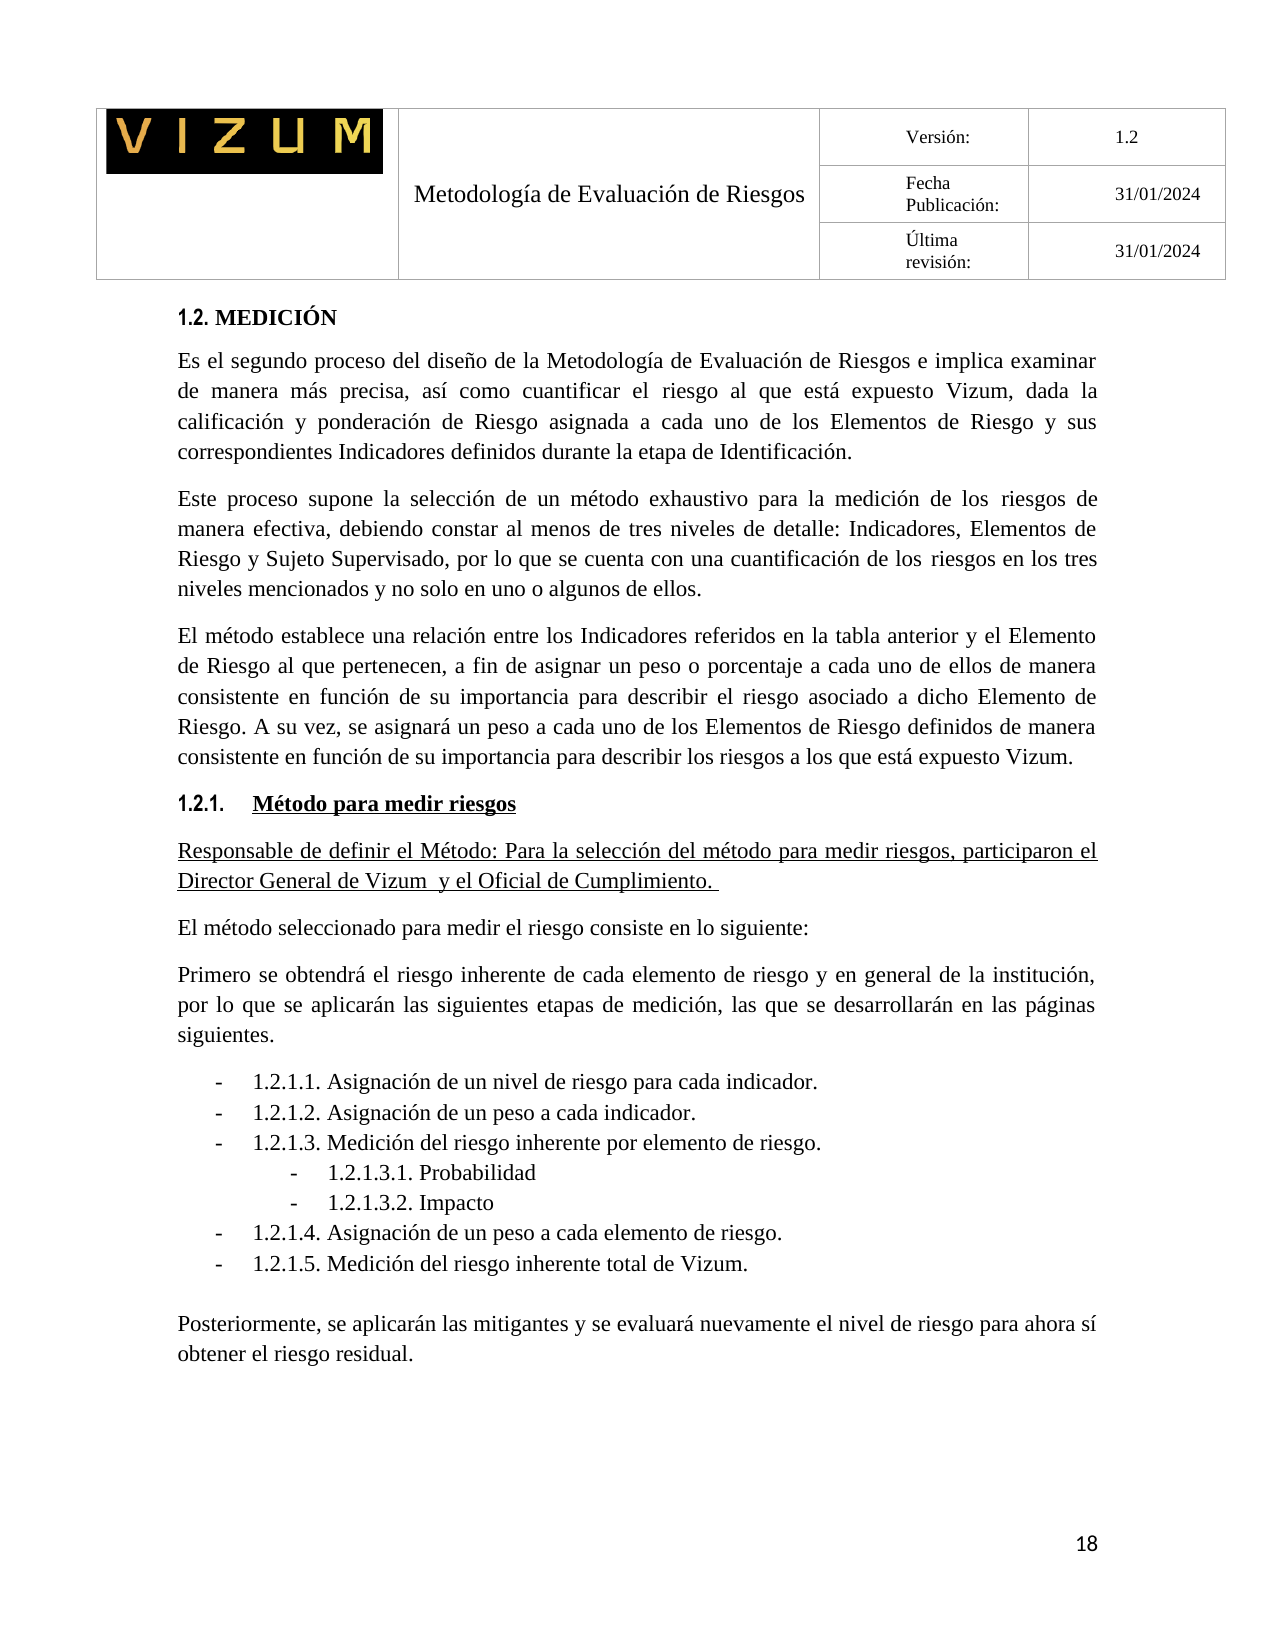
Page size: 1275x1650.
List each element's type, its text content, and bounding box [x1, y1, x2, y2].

picture [106, 109, 383, 174]
list 1.2.1.5. Medición del riesgo inherente total de Vizum. [215, 1249, 1098, 1276]
list 1.2.1.1. Asignación de un nivel de riesgo para cada indicador. [215, 1068, 1098, 1095]
text Responsable de definir el Método: Para la selección del método para medir riesgos, participaron el Director General de Vizum y el Oficial de Cumplimiento. [177, 837, 1098, 860]
text El método seleccionado para medir el riesgo consiste en lo siguiente: [177, 914, 1098, 941]
list 1.2.1.3.1. Probabilidad [290, 1159, 1098, 1185]
text Este proceso supone la selección de un método exhaustivo para la medición de los riesgos de manera efectiva, debiendo constar al menos de tres niveles de detalle: Indicadores, Elementos de Riesgo y Sujeto Supervisado, por lo que se cuenta con una cuantificación de los riesgos en los tres niveles mencionados y no solo en uno o algunos de ellos. [177, 485, 1098, 602]
text Responsable de definir el Método: Para la selección del método para medir riesgos, participaron el Director General de Vizum y el Oficial de Cumplimiento. [177, 861, 1098, 894]
list MEDICIÓN [177, 304, 1098, 331]
text Posteriormente, se aplicarán las mitigantes y se evaluará nuevamente el nivel de riesgo para ahora sí obtener el riesgo residual. [177, 1310, 1098, 1367]
text El método establece una relación entre los Indicadores referidos en la tabla anterior y el Elemento de Riesgo al que pertenecen, a fin de asignar un peso o porcentaje a cada uno de ellos de manera consistente en función de su importancia para describir el riesgo asociado a dicho Elemento de Riesgo. A su vez, se asignará un peso a cada uno de los Elementos de Riesgo definidos de manera consistente en función de su importancia para describir los riesgos a los que está expuesto Vizum. [177, 622, 1098, 769]
text Primero se obtendrá el riesgo inherente de cada elemento de riesgo y en general de la institución, por lo que se aplicarán las siguientes etapas de medición, las que se desarrollarán en las páginas siguientes. [177, 961, 1098, 1048]
list Método para medir riesgos [177, 790, 1098, 816]
list 1.2.1.3.2. Impacto [290, 1189, 1098, 1216]
list 1.2.1.3. Medición del riesgo inherente por elemento de riesgo. [215, 1129, 1098, 1155]
list 1.2.1.2. Asignación de un peso a cada indicador. [215, 1098, 1098, 1125]
list 1.2.1.4. Asignación de un peso a cada elemento de riesgo. [215, 1219, 1098, 1246]
text Es el segundo proceso del diseño de la Metodología de Evaluación de Riesgos e implica examinar de manera más precisa, así como cuantificar el riesgo al que está expuesto Vizum, dada la calificación y ponderación de Riesgo asignada a cada uno de los Elementos de Riesgo y sus correspondientes Indicadores definidos durante la etapa de Identificación. [177, 347, 1098, 464]
